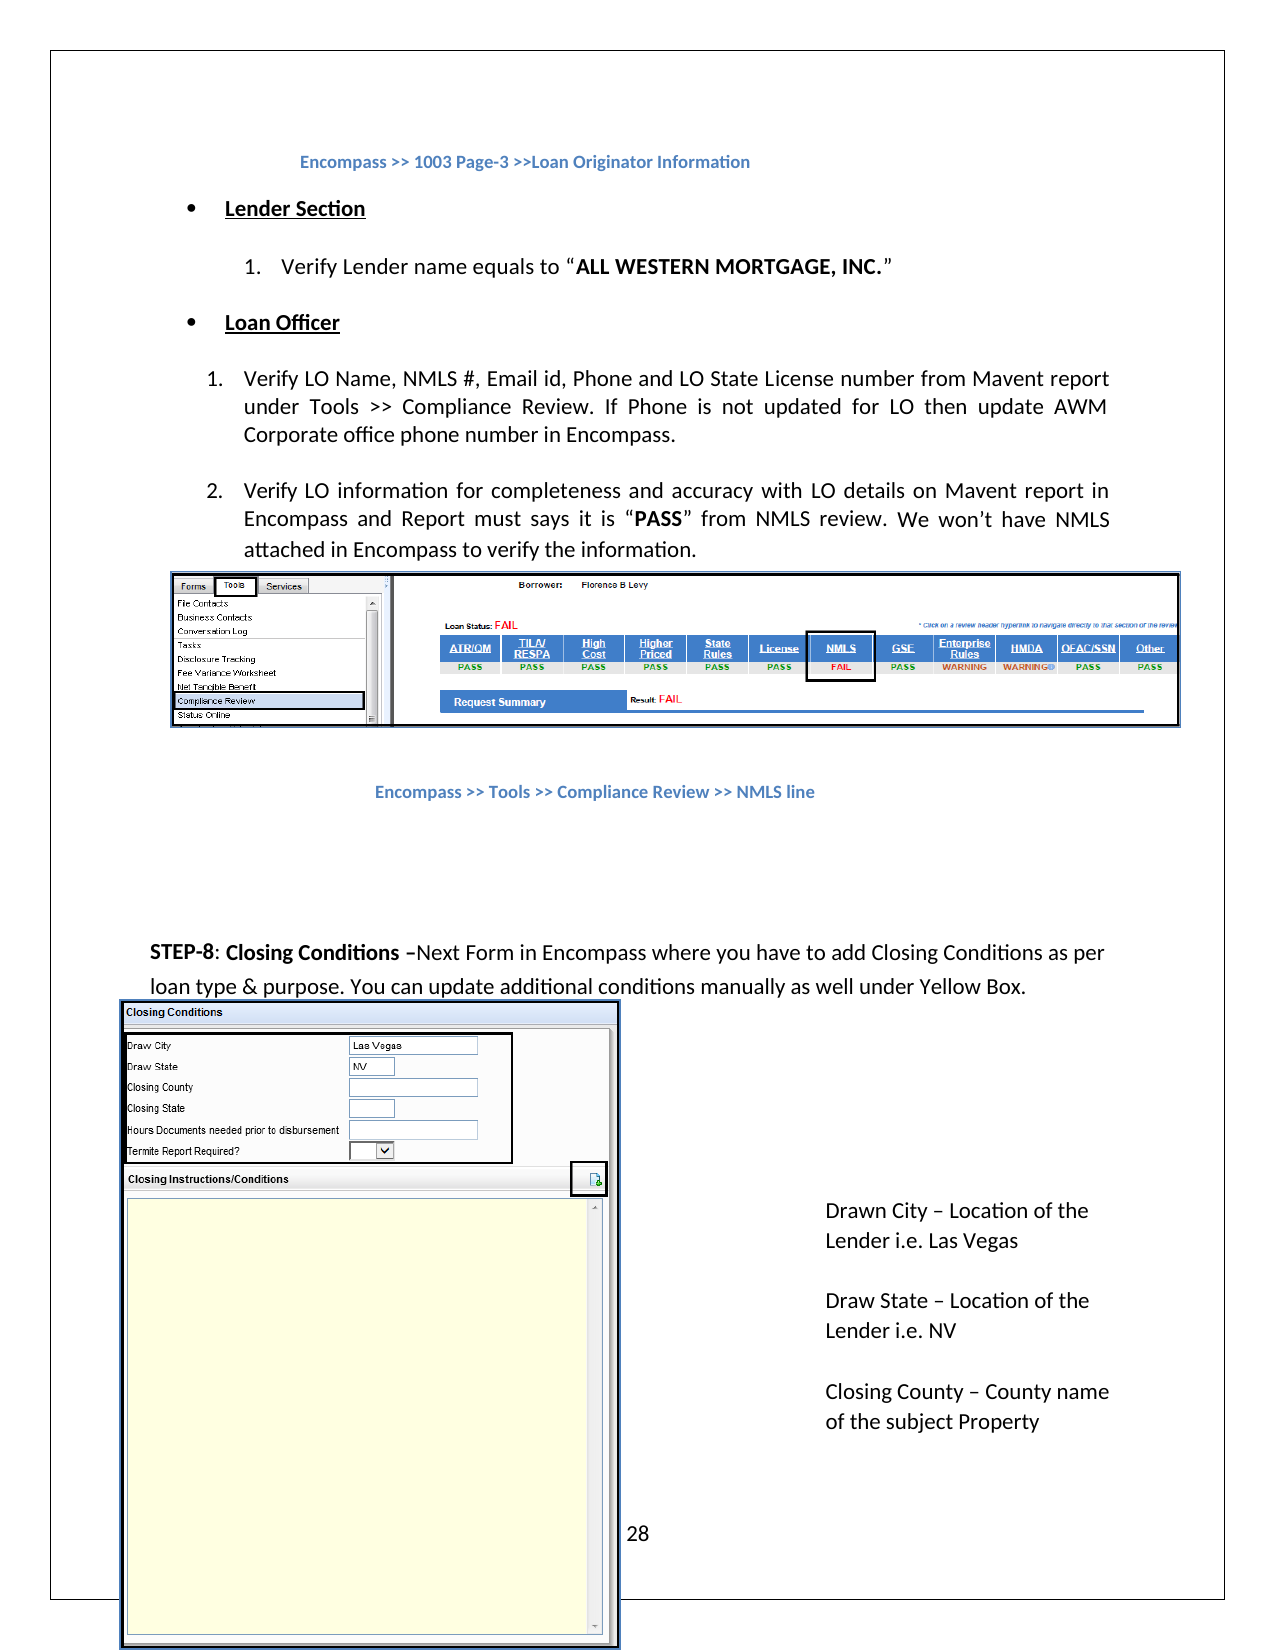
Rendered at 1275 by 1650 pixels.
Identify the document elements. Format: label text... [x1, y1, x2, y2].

list Draw State – Location of the Lender i.e. NV [621, 1286, 1125, 1345]
list Verify Lender name equals to “ALL WESTERN MORTGAGE, INC.” [244, 252, 1110, 280]
picture [121, 1001, 619, 1648]
list Lender Section [187, 194, 1110, 222]
list Verify LO Name, NMLS #, Email id, Phone and LO State License number from Mavent report under Tools >> Compliance Review. If Phone is not updated for LO then update AWM Corporate office phone number in Encompass. [206, 364, 1110, 448]
text Encompass >> 1003 Page-3 >>Loan Originator Information [225, 150, 1107, 173]
list Verify LO information for completeness and accuracy with LO details on Mavent report in Encompass and Report must says it is “PASS” from NMLS review. We won’t have NMLS attached in Encompass to verify the information. [206, 476, 1110, 563]
text STEP-8: Closing Conditions –Next Form in Encompass where you have to add Closing Conditions as per loan type & purpose. You can update additional conditions manually as well under Yellow Box. [150, 937, 1107, 1000]
list Drawn City – Location of the Lender i.e. Las Vegas [621, 1196, 1125, 1254]
picture [172, 572, 1180, 727]
list Closing County – County name of the subject Property [621, 1377, 1125, 1435]
text Encompass >> Tools >> Compliance Review >> NMLS line [300, 780, 1107, 803]
list Loan Officer [187, 308, 1110, 336]
